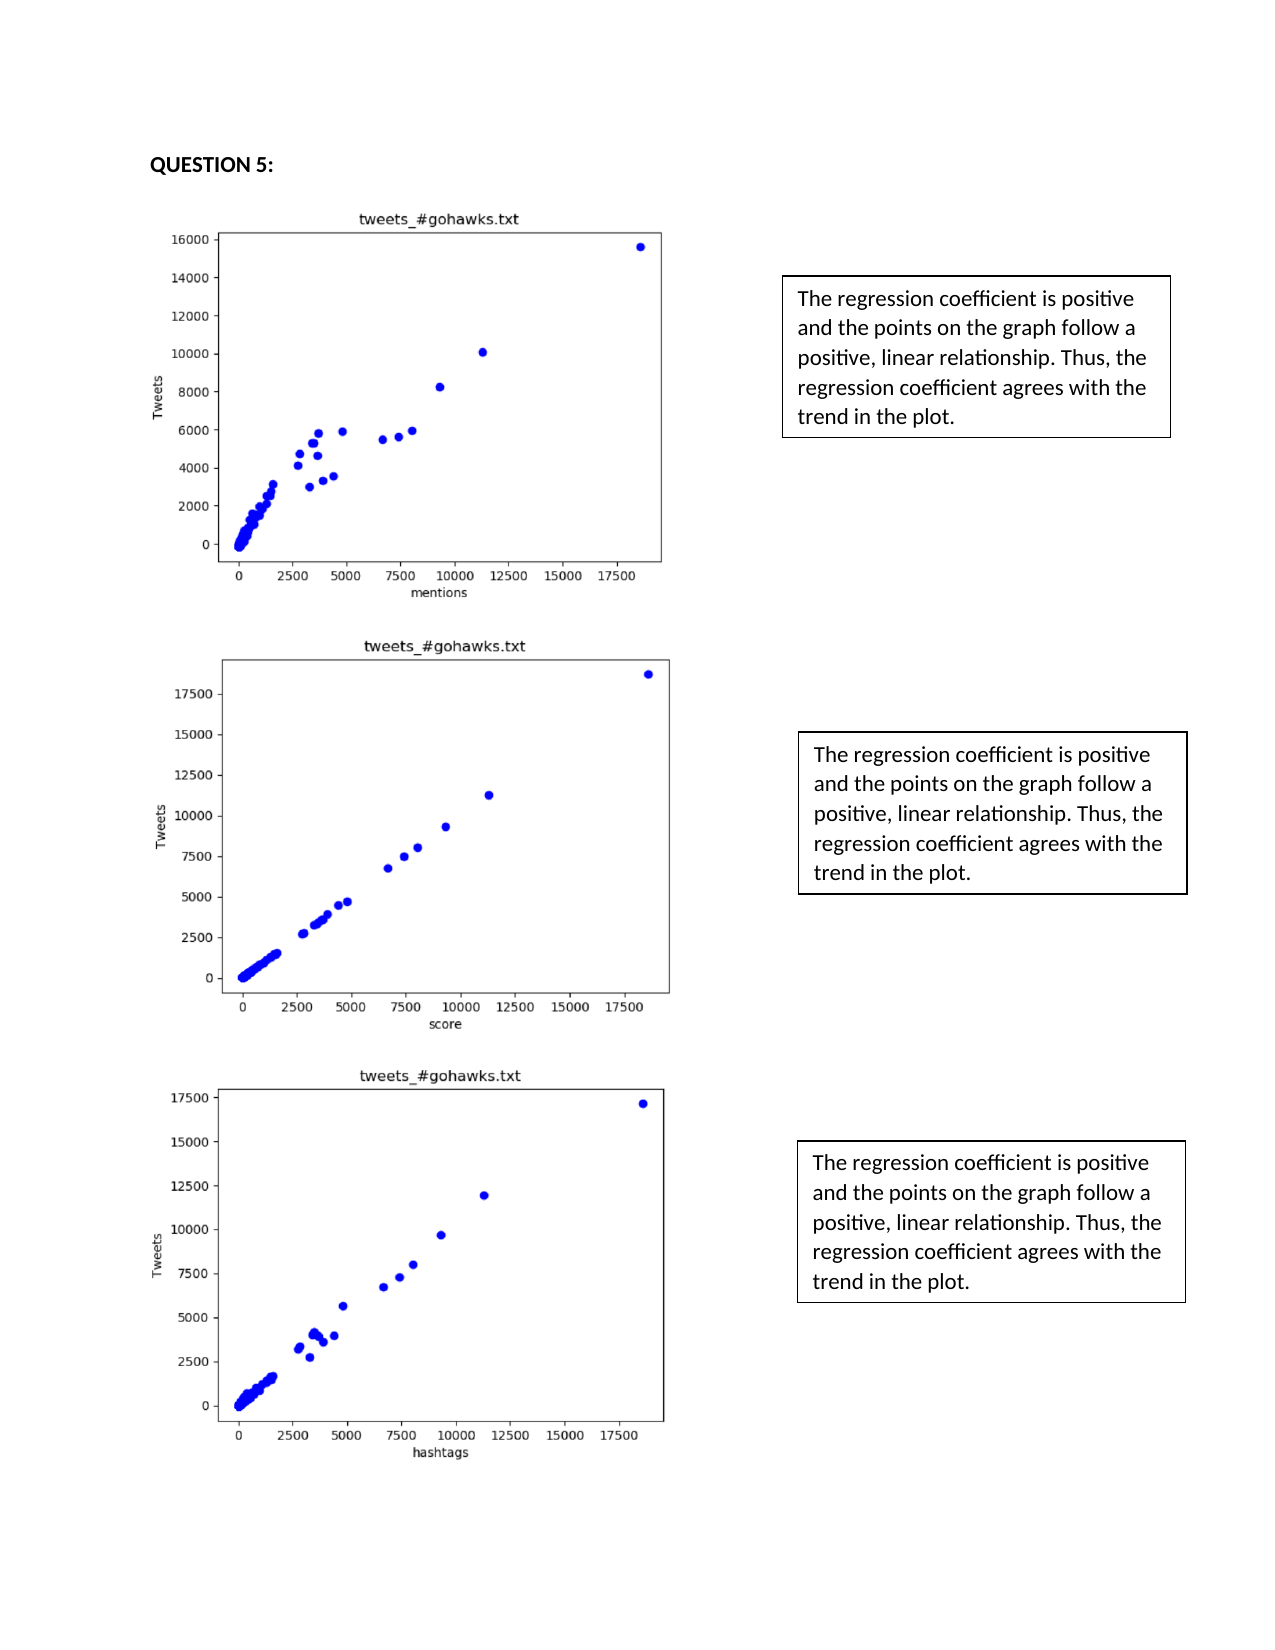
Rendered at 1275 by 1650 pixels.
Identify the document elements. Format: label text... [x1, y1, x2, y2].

picture [150, 1054, 690, 1465]
picture [150, 196, 686, 604]
picture [150, 622, 703, 1036]
text QUESTION 5: [150, 150, 1125, 178]
